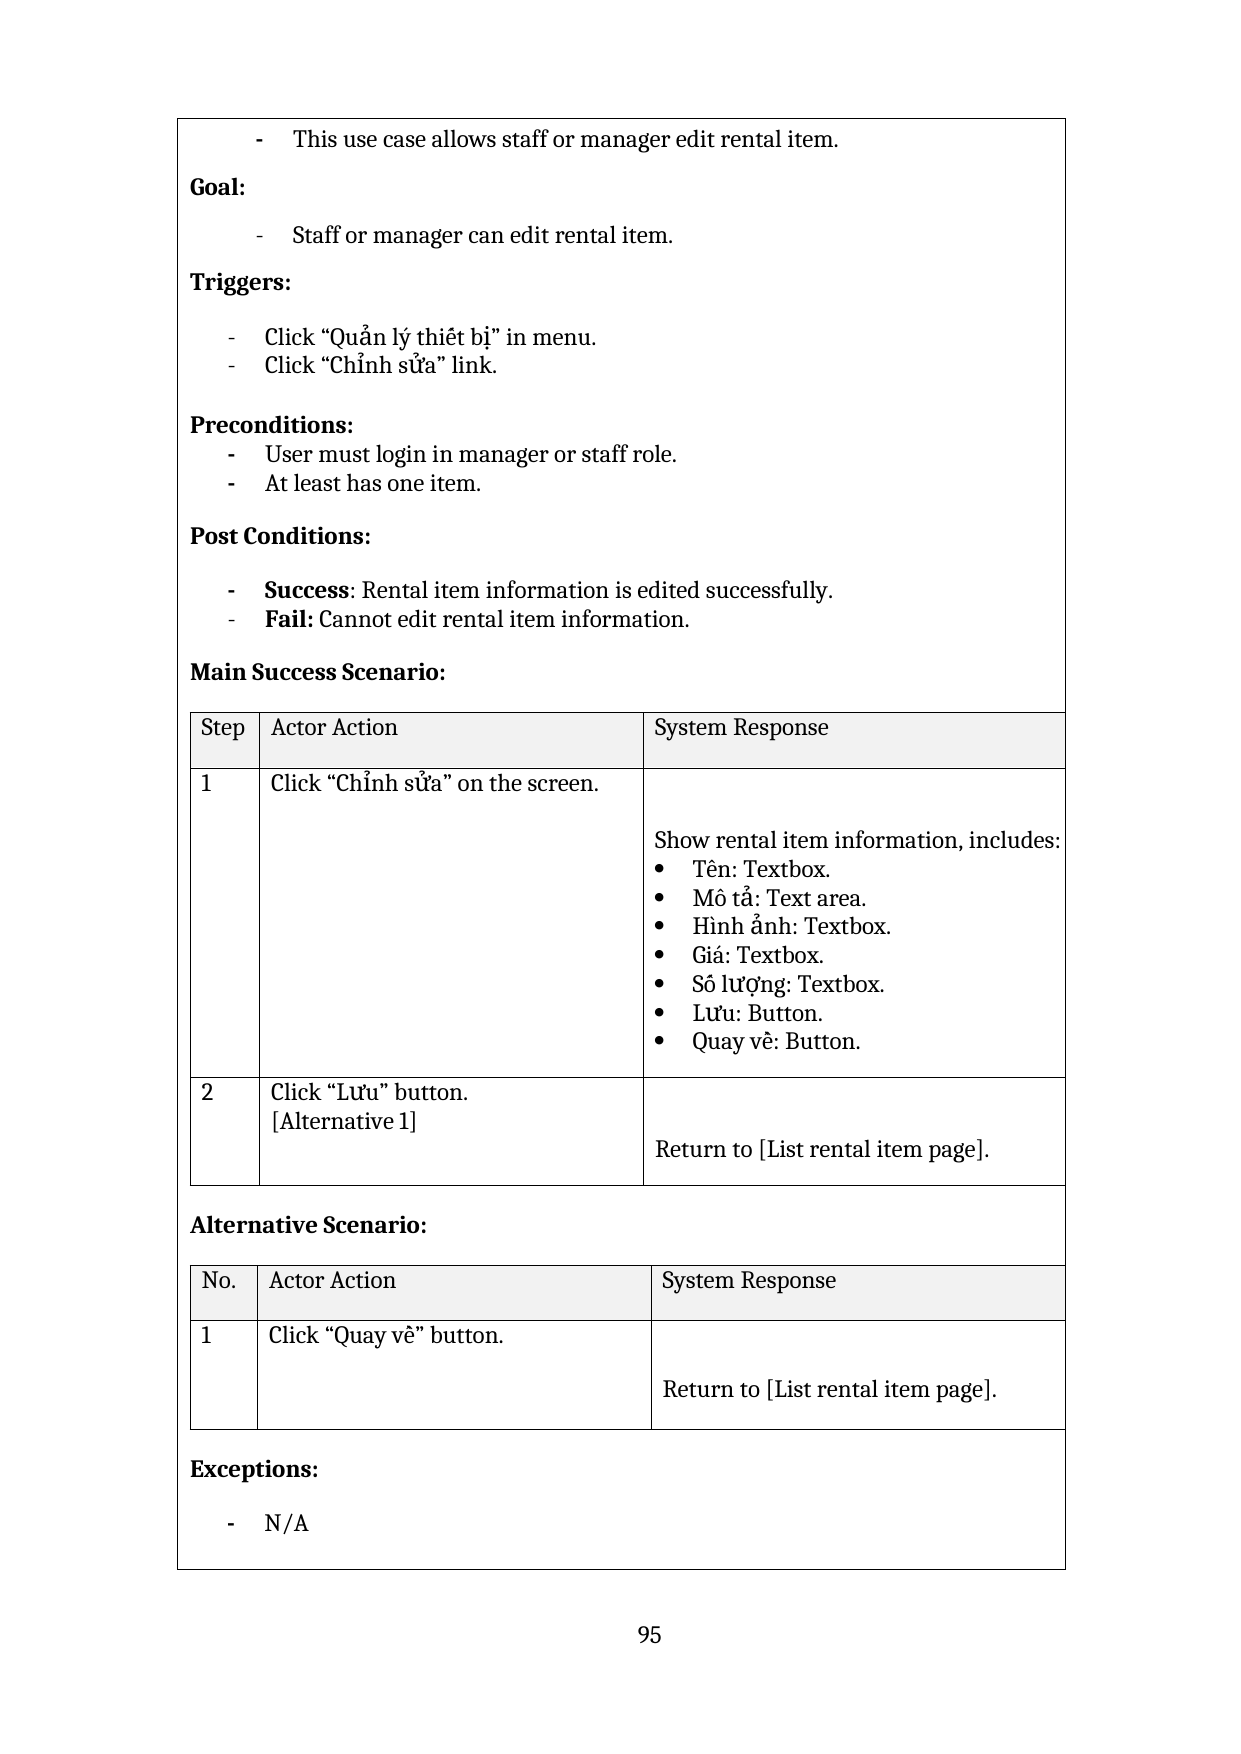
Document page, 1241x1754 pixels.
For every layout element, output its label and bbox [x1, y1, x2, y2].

table_cell [178, 119, 1065, 1568]
